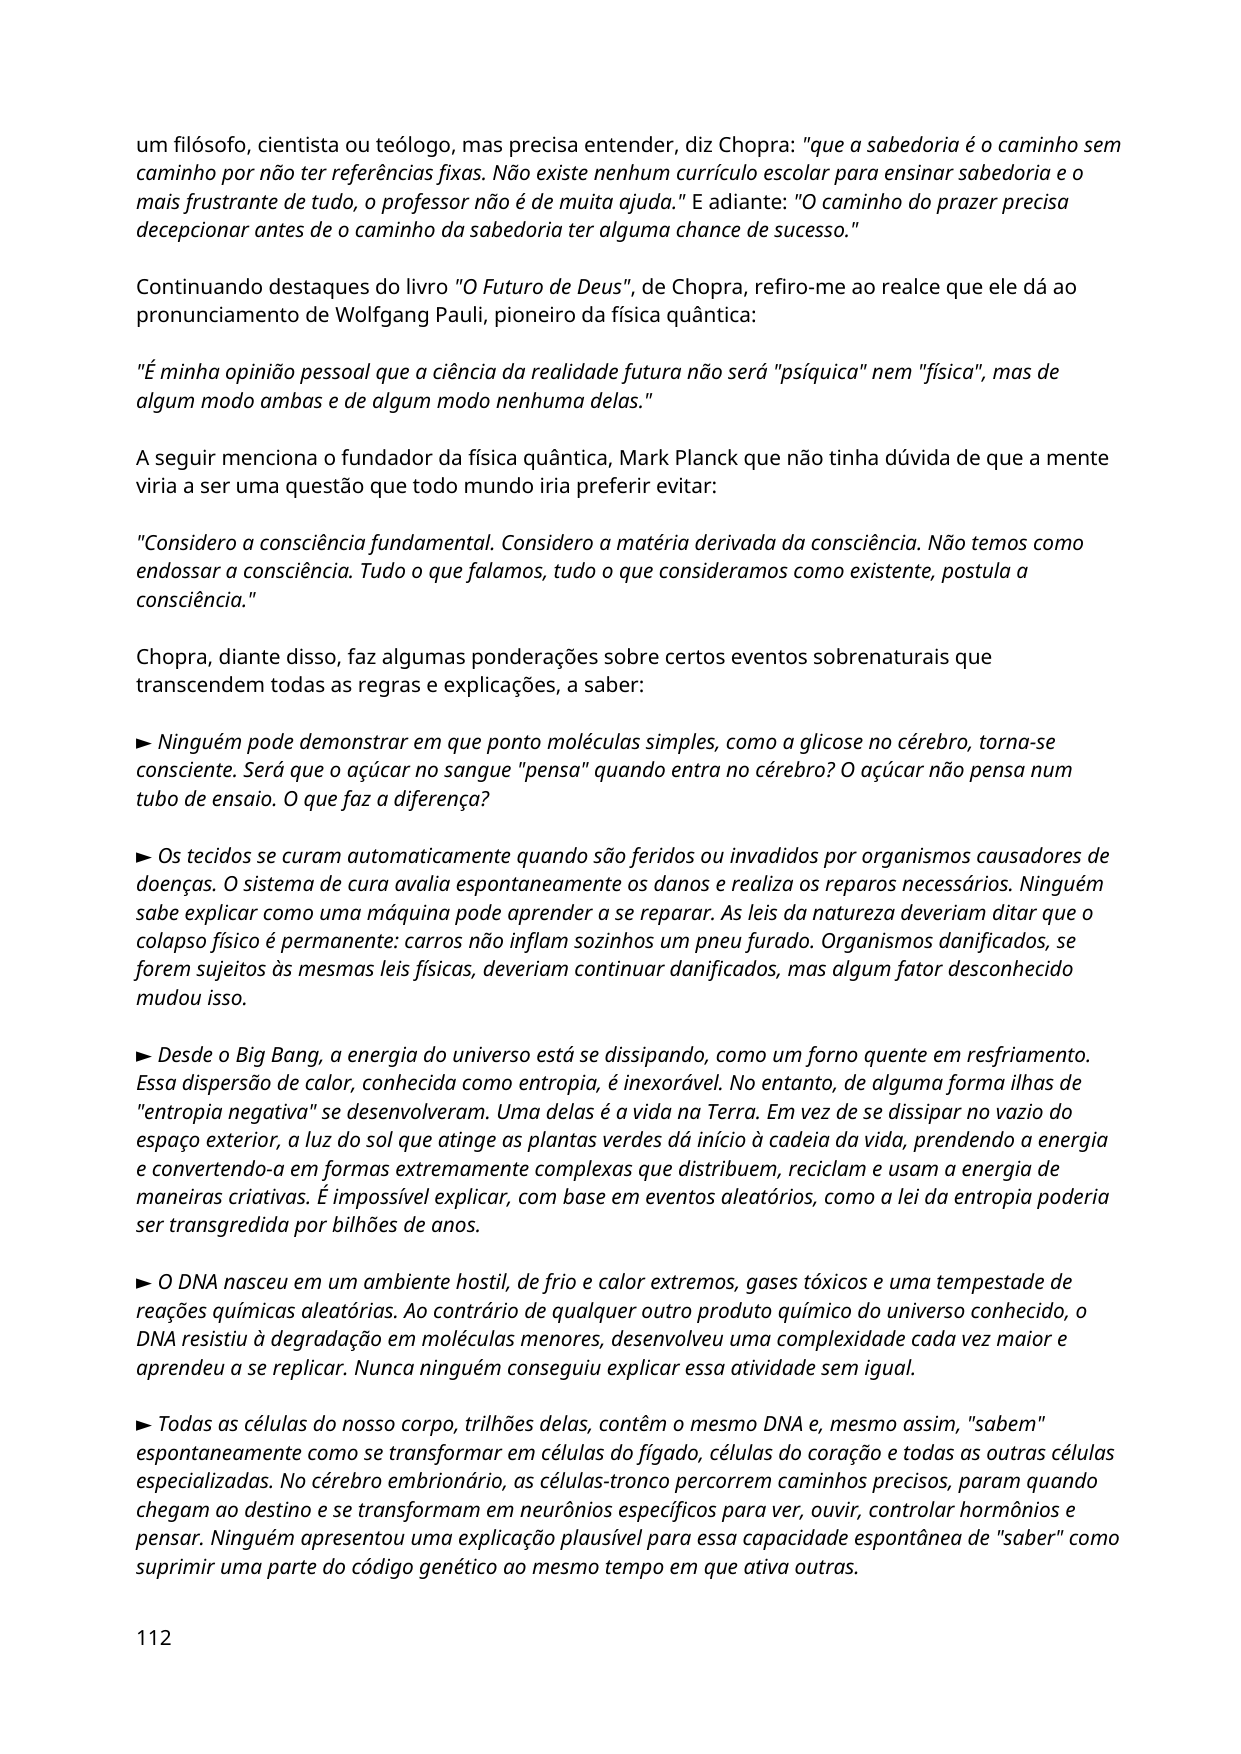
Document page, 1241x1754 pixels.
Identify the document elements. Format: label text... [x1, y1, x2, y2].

text ► O DNA nasceu em um ambiente hostil, de frio e calor extremos, gases tóxicos e uma tempestade de reações químicas aleatórias. Ao contrário de qualquer outro produto químico do universo conhecido, o DNA resistiu à degradação em moléculas menores, desenvolveu uma complexidade cada vez maior e aprendeu a se replicar. Nunca ninguém conseguiu explicar essa atividade sem igual. [136, 1267, 1122, 1381]
text "Considero a consciência fundamental. Considero a matéria derivada da consciência. Não temos como endossar a consciência. Tudo o que falamos, tudo o que consideramos como existente, postula a consciência." [136, 528, 1122, 613]
text Chopra, diante disso, faz algumas ponderações sobre certos eventos sobrenaturais que transcendem todas as regras e explicações, a saber: [136, 642, 1122, 699]
text ► Ninguém pode demonstrar em que ponto moléculas simples, como a glicose no cérebro, torna-se consciente. Será que o açúcar no sangue "pensa" quando entra no cérebro? O açúcar não pensa num tubo de ensaio. O que faz a diferença? [136, 727, 1122, 841]
text Continuando destaques do livro "O Futuro de Deus", de Chopra, refiro-me ao realce que ele dá ao pronunciamento de Wolfgang Pauli, pioneiro da física quântica: [136, 272, 1122, 329]
text ► Desde o Big Bang, a energia do universo está se dissipando, como um forno quente em resfriamento. Essa dispersão de calor, conhecida como entropia, é inexorável. No entanto, de alguma forma ilhas de "entropia negativa" se desenvolveram. Uma delas é a vida na Terra. Em vez de se dissipar no vazio do espaço exterior, a luz do sol que atinge as plantas verdes dá início à cadeia da vida, prendendo a energia e convertendo-a em formas extremamente complexas que distribuem, reciclam e usam a energia de maneiras criativas. É impossível explicar, com base em eventos aleatórios, como a lei da entropia poderia ser transgredida por bilhões de anos. [136, 1040, 1122, 1239]
text ► Os tecidos se curam automaticamente quando são feridos ou invadidos por organismos causadores de doenças. O sistema de cura avalia espontaneamente os danos e realiza os reparos necessários. Ninguém sabe explicar como uma máquina pode aprender a se reparar. As leis da natureza deveriam ditar que o colapso físico é permanente: carros não inflam sozinhos um pneu furado. Organismos danificados, se forem sujeitos às mesmas leis físicas, deveriam continuar danificados, mas algum fator desconhecido mudou isso. [136, 841, 1122, 1011]
text "É minha opinião pessoal que a ciência da realidade futura não será "psíquica" nem "física", mas de algum modo ambas e de algum modo nenhuma delas." [136, 357, 1122, 414]
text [136, 130, 1122, 244]
text ► Todas as células do nosso corpo, trilhões delas, contêm o mesmo DNA e, mesmo assim, "sabem" espontaneamente como se transformar em células do fígado, células do coração e todas as outras células especializadas. No cérebro embrionário, as células-tronco percorrem caminhos precisos, param quando chegam ao destino e se transformam em neurônios específicos para ver, ouvir, controlar hormônios e pensar. Ninguém apresentou uma explicação plausível para essa capacidade espontânea de "saber" como suprimir uma parte do código genético ao mesmo tempo em que ativa outras. [136, 1409, 1122, 1580]
text A seguir menciona o fundador da física quântica, Mark Planck que não tinha dúvida de que a mente viria a ser uma questão que todo mundo iria preferir evitar: [136, 443, 1122, 499]
